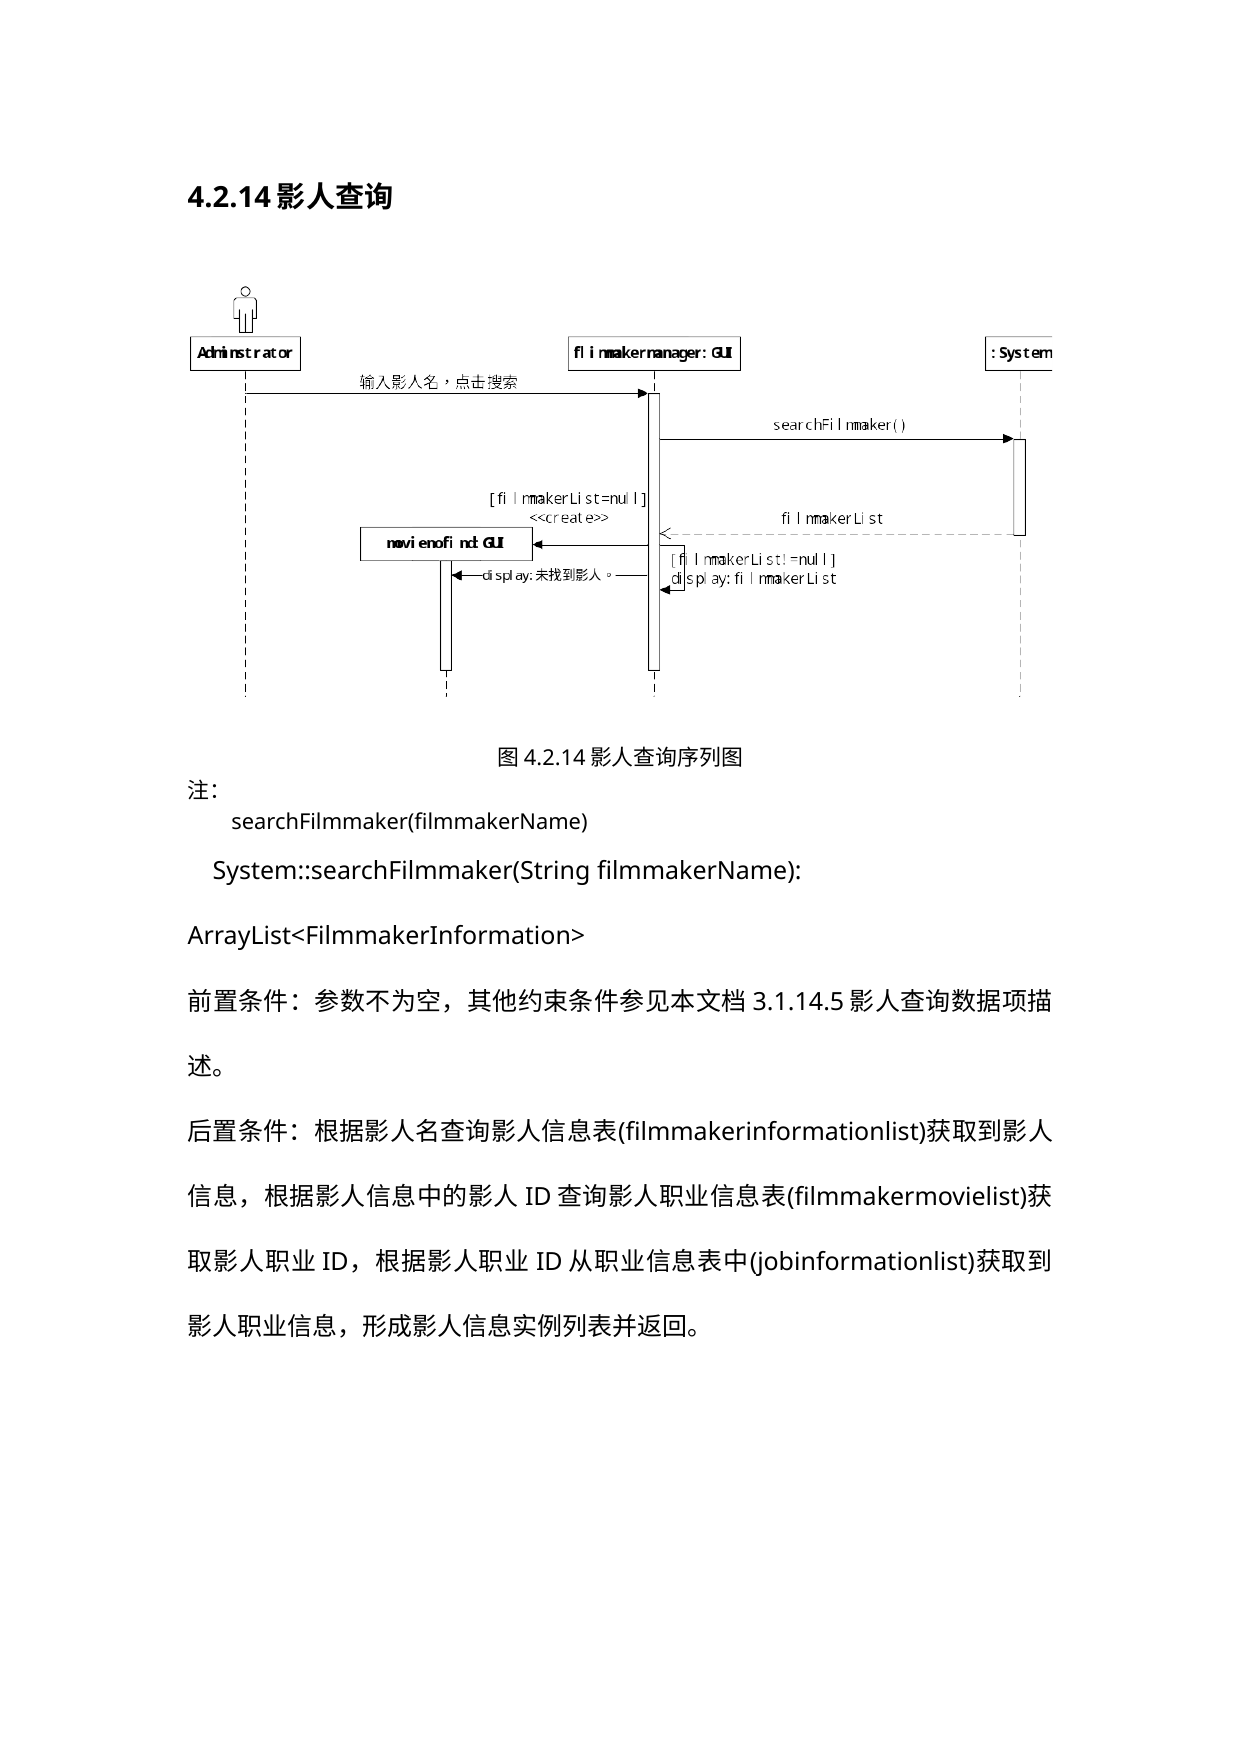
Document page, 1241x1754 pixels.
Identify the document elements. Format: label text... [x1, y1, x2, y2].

text 后置条件：根据影人名查询影人信息表(filmmakerinformationlist)获取到影人信息，根据影人信息中的影人ID查询影人职业信息表(filmmakermovielist)获取影人职业ID，根据影人职业ID从职业信息表中(jobinformationlist)获取到影人职业信息，形成影人信息实例列表并返回。 [187, 1097, 1053, 1357]
text 前置条件：参数不为空，其他约束条件参见本文档3.1.14.5影人查询数据项描述。 [187, 967, 1053, 1097]
text 图4.2.14影人查询序列图 [187, 740, 1053, 772]
text searchFilmmaker(filmmakerName) [187, 805, 1053, 837]
text 注： [187, 772, 1053, 805]
subtitle 4.2.14影人查询 [187, 162, 1053, 227]
text System::searchFilmmaker(String filmmakerName): [187, 837, 1053, 902]
text ArrayList<FilmmakerInformation> [187, 902, 1053, 967]
